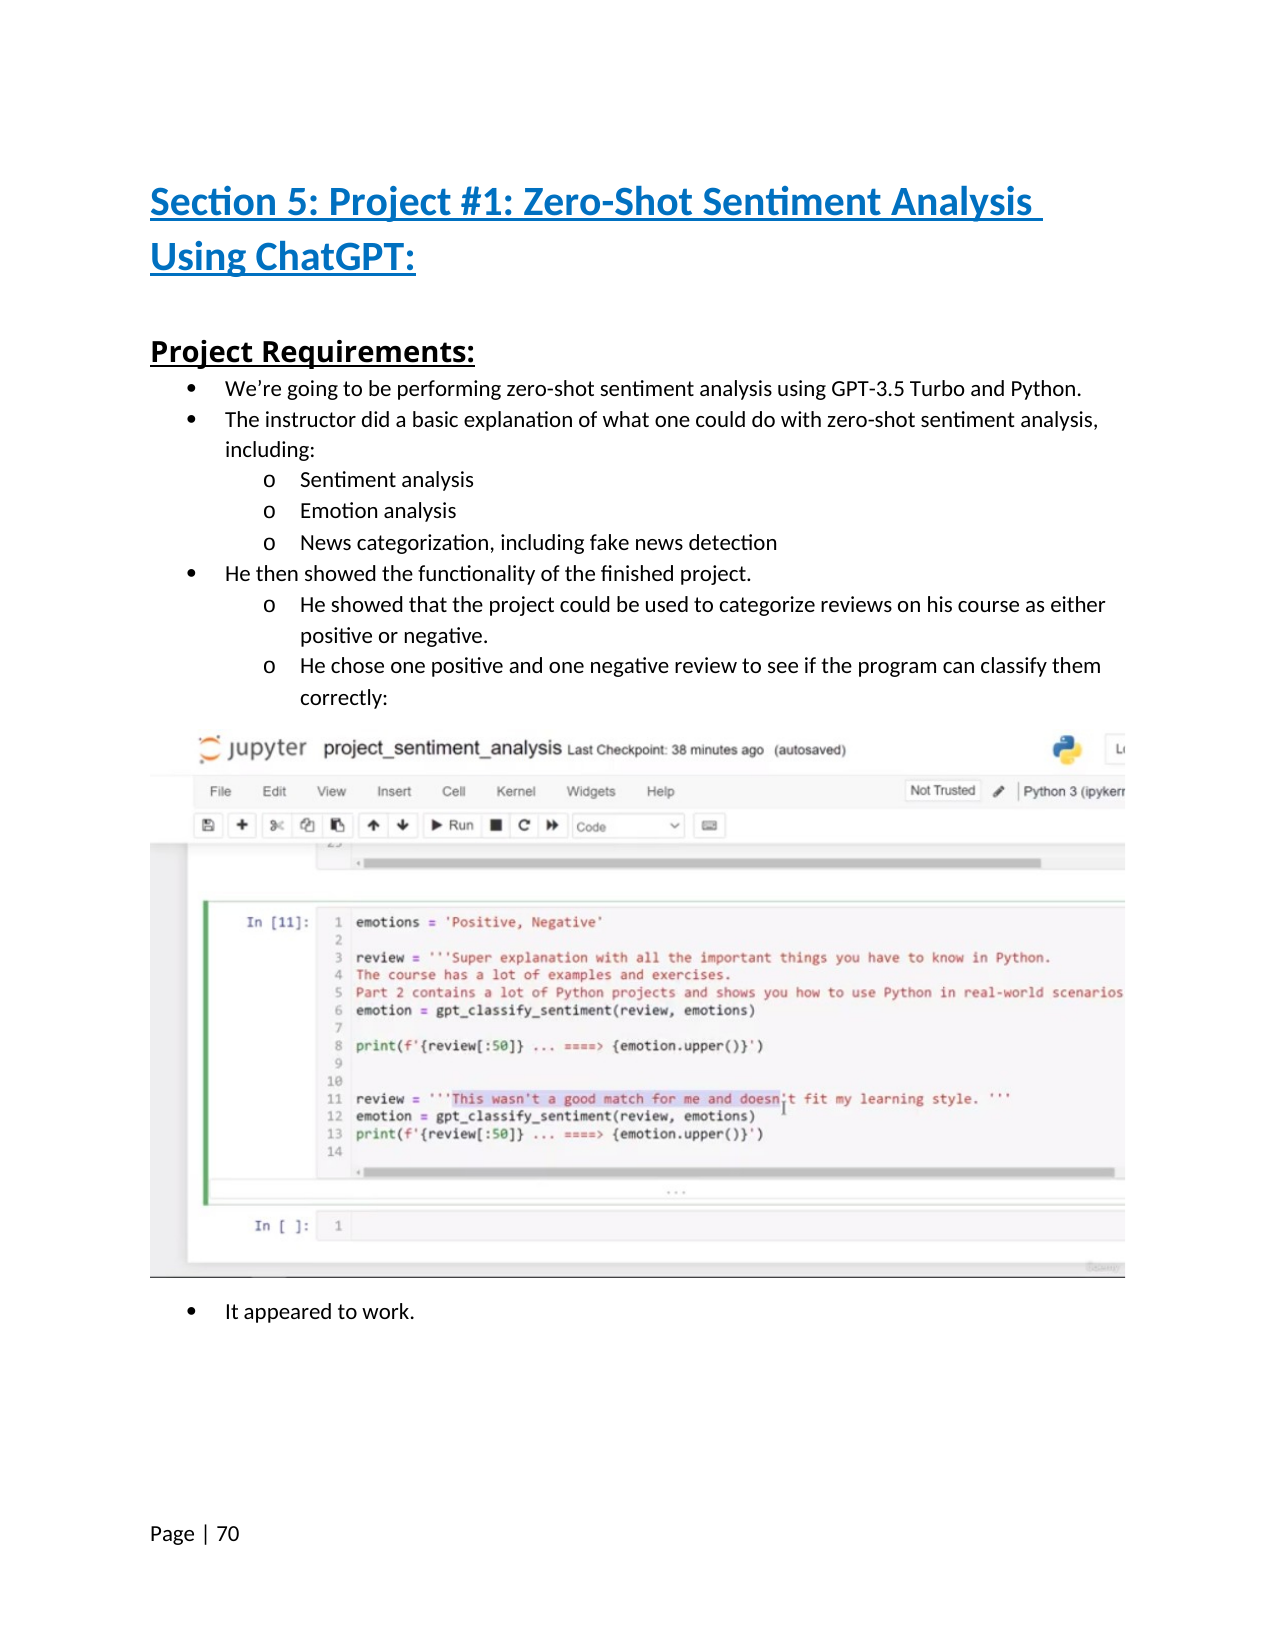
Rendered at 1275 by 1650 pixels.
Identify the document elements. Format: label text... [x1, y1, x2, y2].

list News categorization, including fake news detection [262, 528, 1125, 557]
list The instructor did a basic explanation of what one could do with zero-shot sentiment analysis, including: [187, 405, 1125, 463]
list It appeared to work. [187, 1297, 1125, 1325]
list He chose one positive and one negative review to see if the program can classify them correctly: [262, 651, 1125, 711]
list He showed that the project could be used to categorize reviews on his course as either positive or negative. [262, 590, 1125, 649]
list He then showed the functionality of the finished project. [187, 559, 1125, 587]
picture [150, 729, 1125, 1278]
list Emotion analysis [262, 497, 1125, 526]
subtitle Section 5: Project #1: Zero-Shot Sentiment Analysis Using ChatGPT: [150, 175, 1125, 281]
subtitle Project Requirements: [150, 332, 1125, 371]
list Sentiment analysis [262, 465, 1125, 494]
list We’re going to be performing zero-shot sentiment analysis using GPT-3.5 Turbo and Python. [187, 374, 1125, 402]
